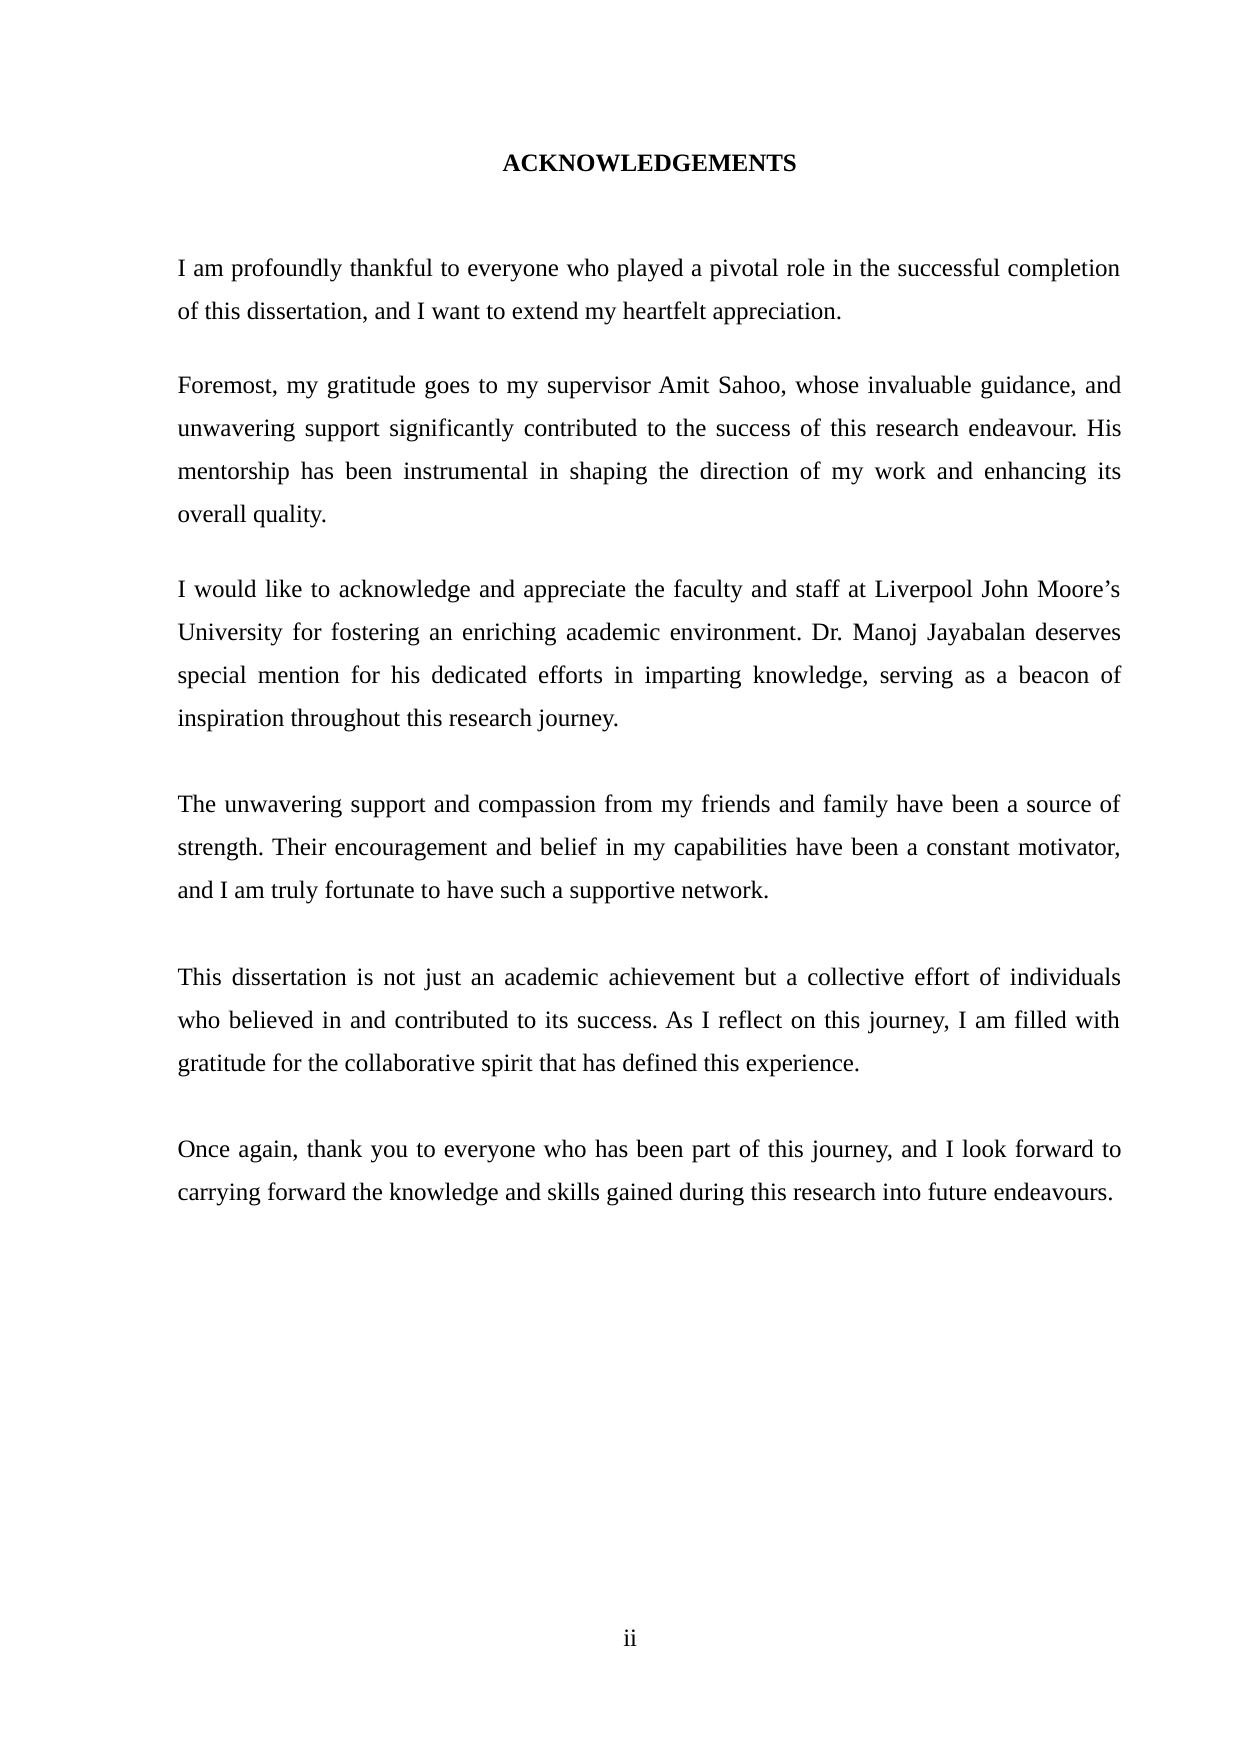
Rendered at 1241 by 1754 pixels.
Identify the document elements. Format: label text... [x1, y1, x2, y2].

text The unwavering support and compassion from my friends and family have been a source of strength. Their encouragement and belief in my capabilities have been a constant motivator, and I am truly fortunate to have such a supportive network. [177, 789, 1122, 904]
text I would like to acknowledge and appreciate the faculty and staff at Liverpool John Moore’s University for fostering an enriching academic environment. Dr. Manoj Jayabalan deserves special mention for his dedicated efforts in imparting knowledge, serving as a beacon of inspiration throughout this research journey. [177, 574, 1122, 732]
text This dissertation is not just an academic achievement but a collective effort of individuals who believed in and contributed to its success. As I reflect on this journey, I am filled with gratitude for the collaborative spirit that has defined this experience. [177, 962, 1122, 1077]
text ACKNOWLEDGEMENTS [177, 148, 1122, 176]
text I am profoundly thankful to everyone who played a pivotal role in the successful completion of this dissertation, and I want to extend my heartfelt appreciation. [177, 253, 1122, 325]
text Foremost, my gratitude goes to my supervisor Amit Sahoo, whose invaluable guidance, and unwavering support significantly contributed to the success of this research endeavour. His mentorship has been instrumental in shaping the direction of my work and enhancing its overall quality. [177, 370, 1122, 528]
text Once again, thank you to everyone who has been part of this journey, and I look forward to carrying forward the knowledge and skills gained during this research into future endeavours. [177, 1134, 1122, 1206]
